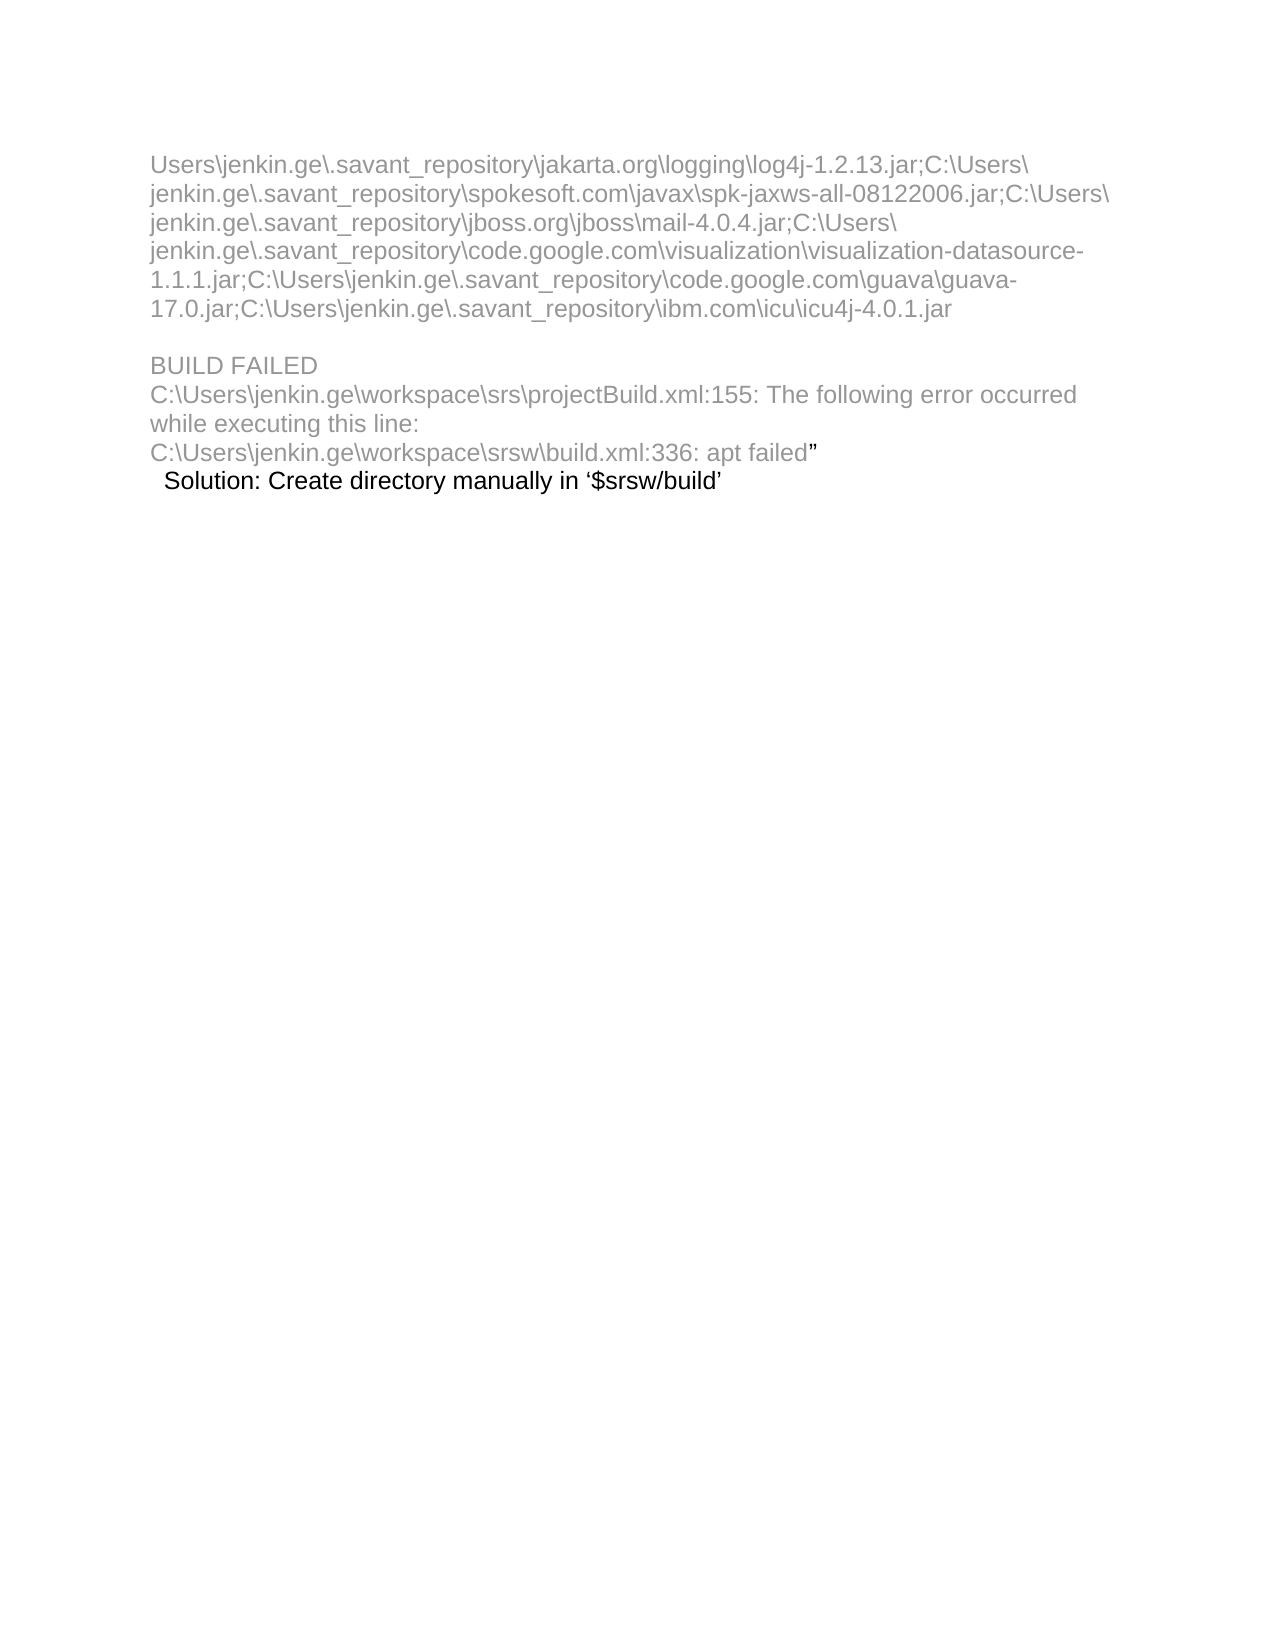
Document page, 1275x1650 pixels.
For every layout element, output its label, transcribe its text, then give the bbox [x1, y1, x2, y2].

text Solution: Create directory manually in ‘$srsw/build’ [150, 466, 1125, 495]
text C:\Users\jenkin.ge\workspace\srs\projectBuild.xml:155: The following error occurred while executing this line: [150, 380, 1125, 437]
text BUILD FAILED [150, 351, 1125, 380]
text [150, 150, 1125, 322]
text C:\Users\jenkin.ge\workspace\srsw\build.xml:336: apt failed” [150, 437, 1125, 466]
